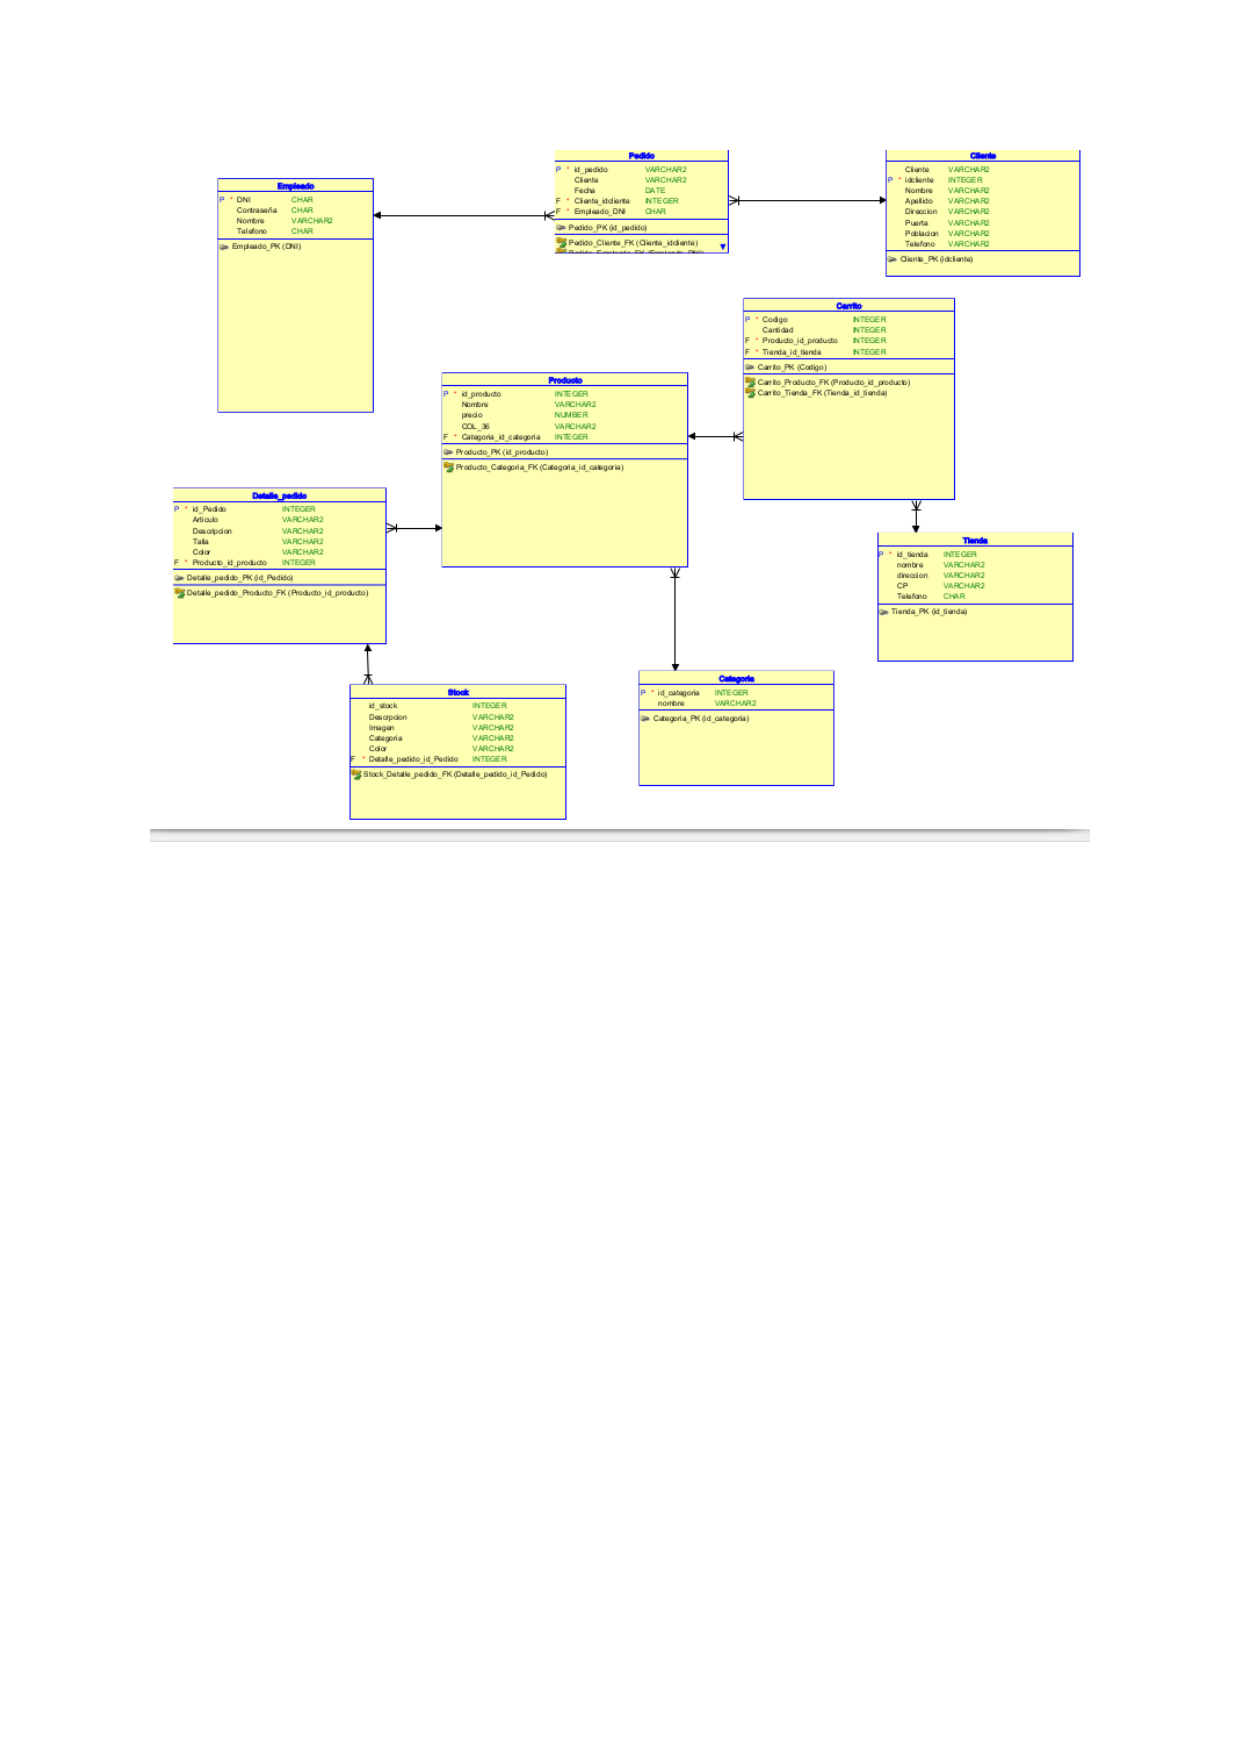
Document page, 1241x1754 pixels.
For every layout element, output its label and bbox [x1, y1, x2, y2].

picture [150, 150, 1091, 842]
